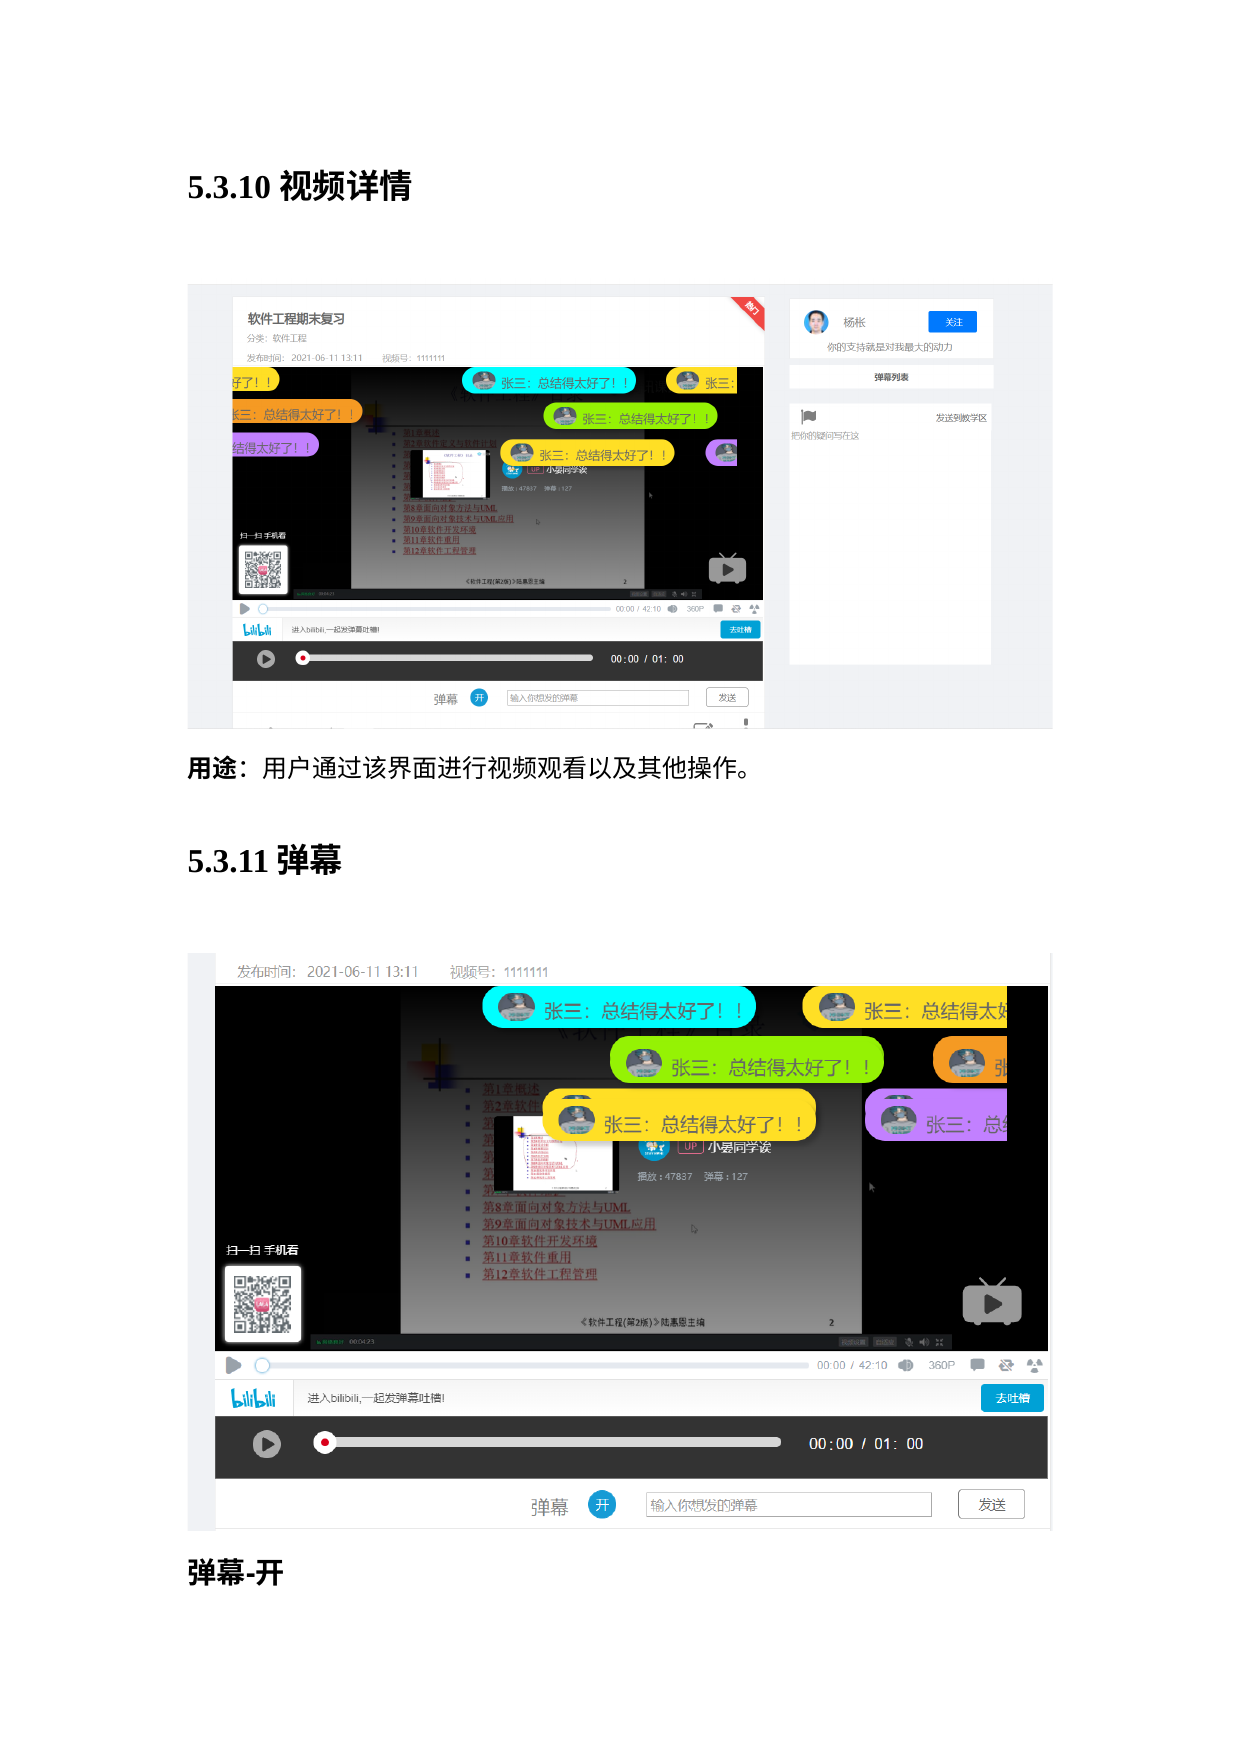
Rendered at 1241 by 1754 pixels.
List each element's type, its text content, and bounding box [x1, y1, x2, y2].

text 弹幕-开 [187, 1538, 1053, 1603]
subtitle 5.3.11弹幕 [187, 826, 1053, 891]
picture [187, 278, 1053, 729]
text 用途：用户通过该界面进行视频观看以及其他操作。 [187, 734, 1053, 799]
picture [187, 953, 1053, 1531]
subtitle 5.3.10 视频详情 [187, 152, 1053, 217]
